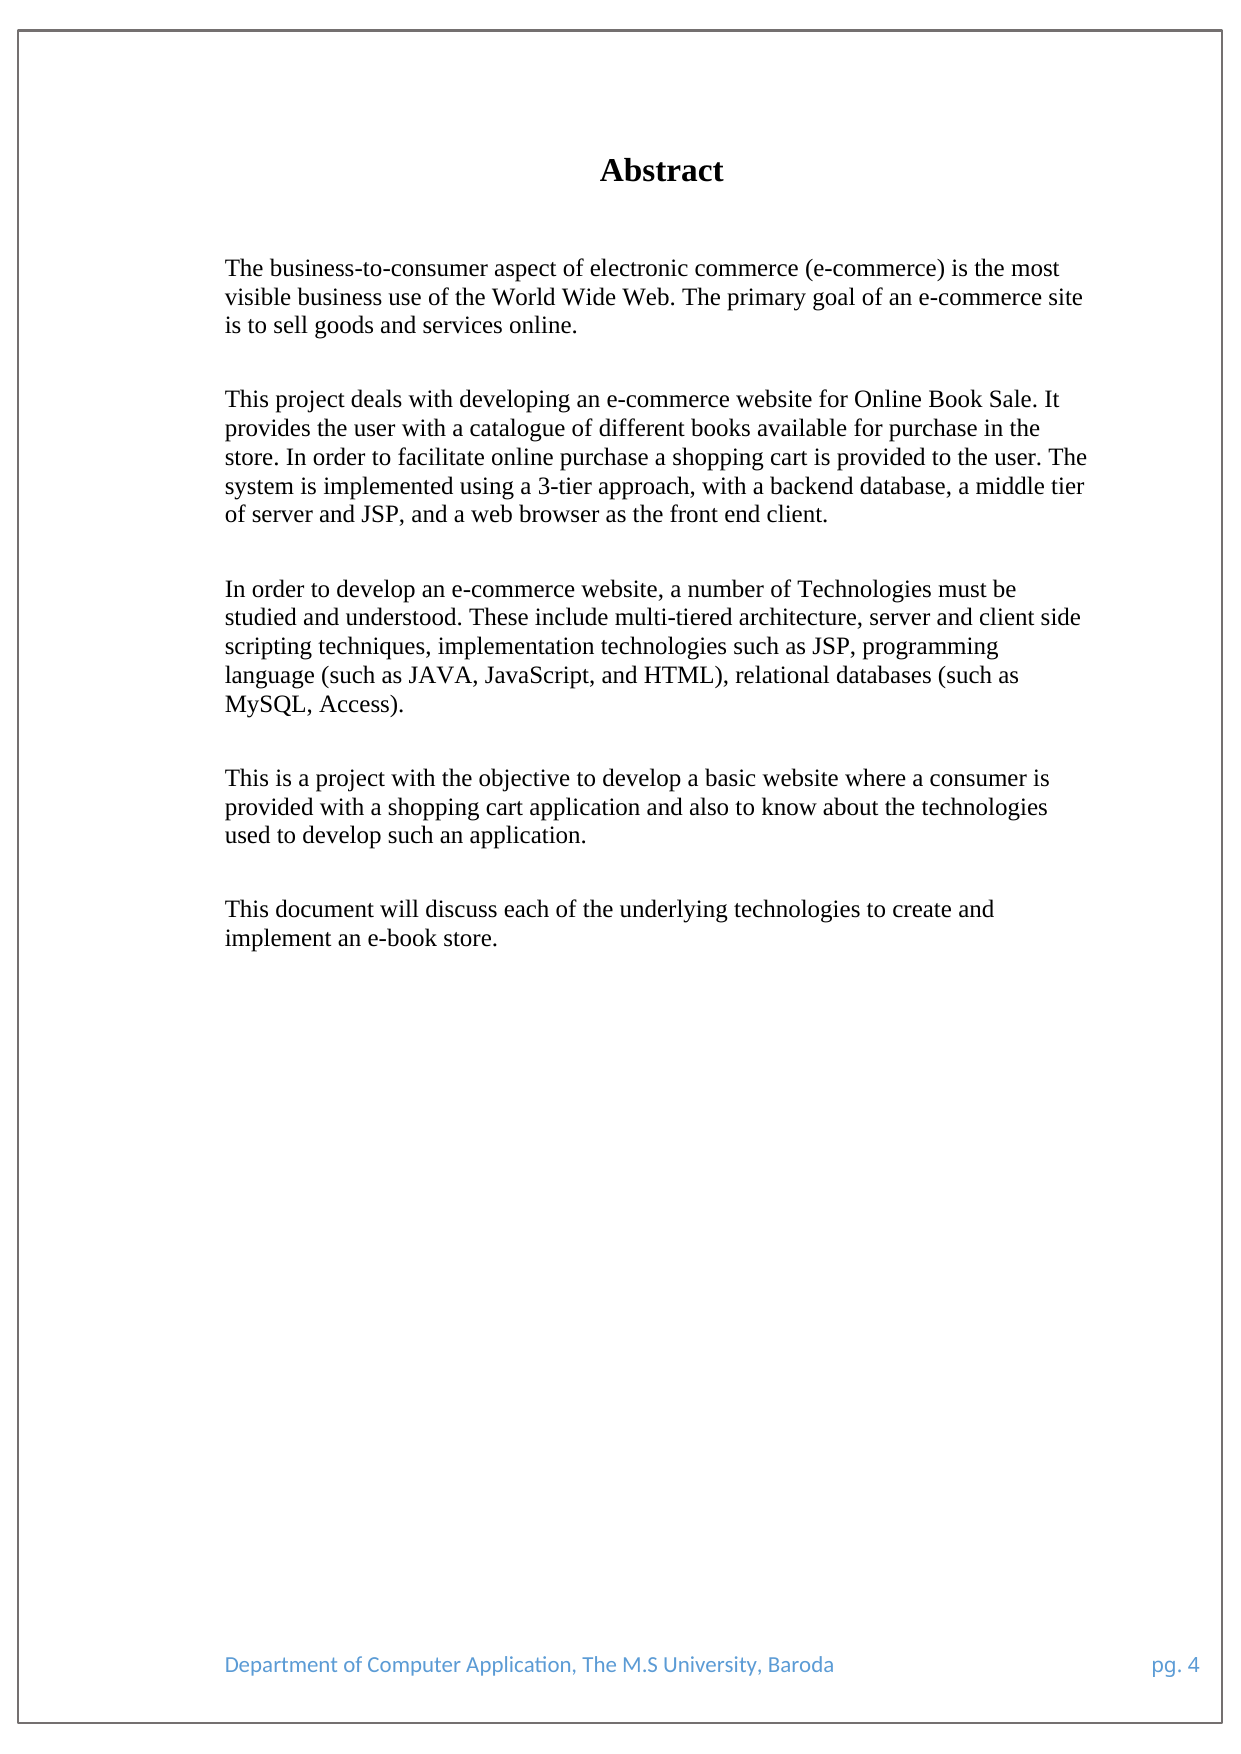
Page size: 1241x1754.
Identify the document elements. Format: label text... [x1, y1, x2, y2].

text Abstract [524, 150, 1090, 188]
text In order to develop an e-commerce website, a number of Technologies must be studied and understood. These include multi-tiered architecture, server and client side scripting techniques, implementation technologies such as JSP, programming language (such as JAVA, JavaScript, and HTML), relational databases (such as MySQL, Access). [224, 574, 1090, 717]
text This document will discuss each of the underlying technologies to create and implement an e-book store. [224, 894, 1090, 952]
text This is a project with the objective to develop a basic website where a consumer is provided with a shopping cart application and also to know about the technologies used to develop such an application. [224, 763, 1090, 849]
text This project deals with developing an e-commerce website for Online Book Sale. It provides the user with a catalogue of different books available for purchase in the store. In order to facilitate online purchase a shopping cart is provided to the user. The system is implemented using a 3-tier approach, with a backend database, a middle tier of server and JSP, and a web browser as the front end client. [224, 384, 1090, 528]
text The business-to-consumer aspect of electronic commerce (e-commerce) is the most visible business use of the World Wide Web. The primary goal of an e-commerce site is to sell goods and services online. [224, 253, 1090, 339]
